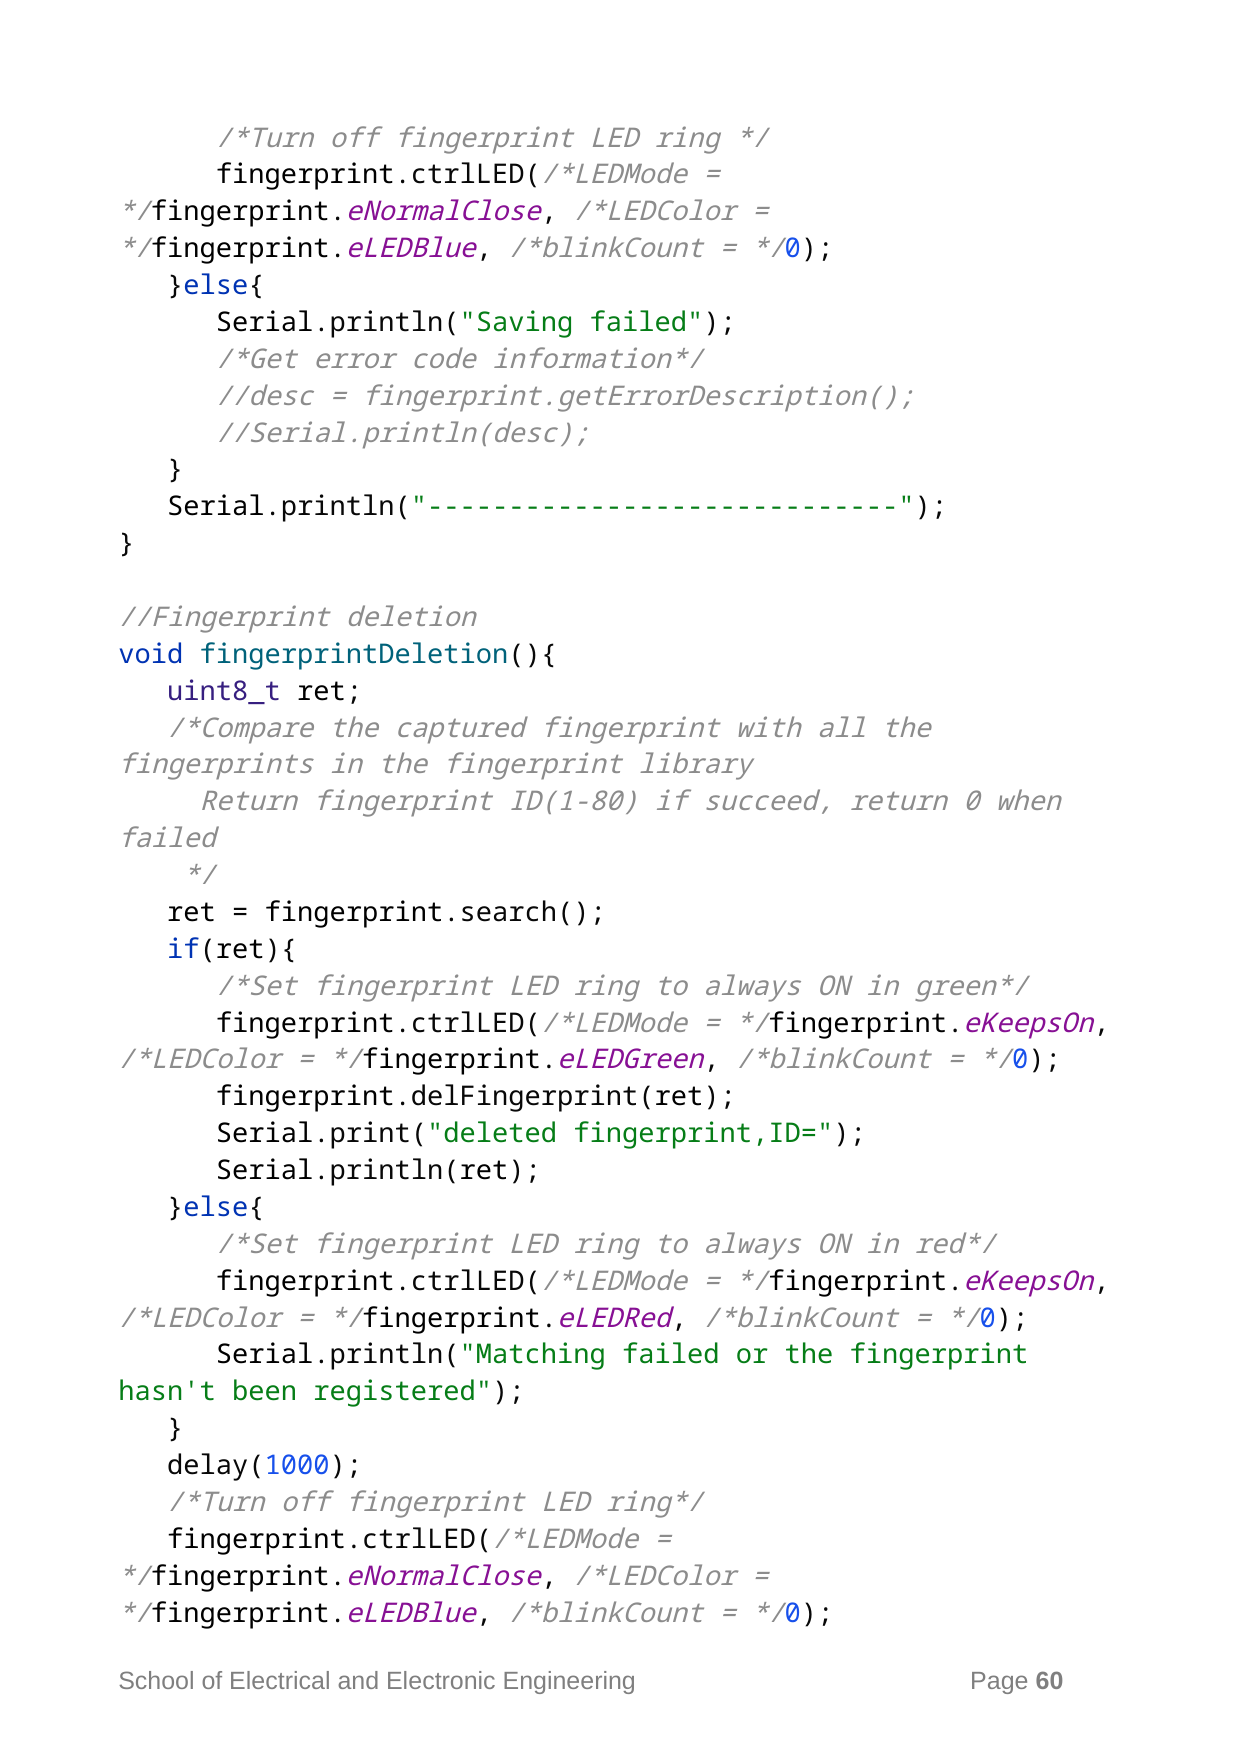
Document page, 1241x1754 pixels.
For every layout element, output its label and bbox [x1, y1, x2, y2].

text [118, 118, 1122, 1630]
